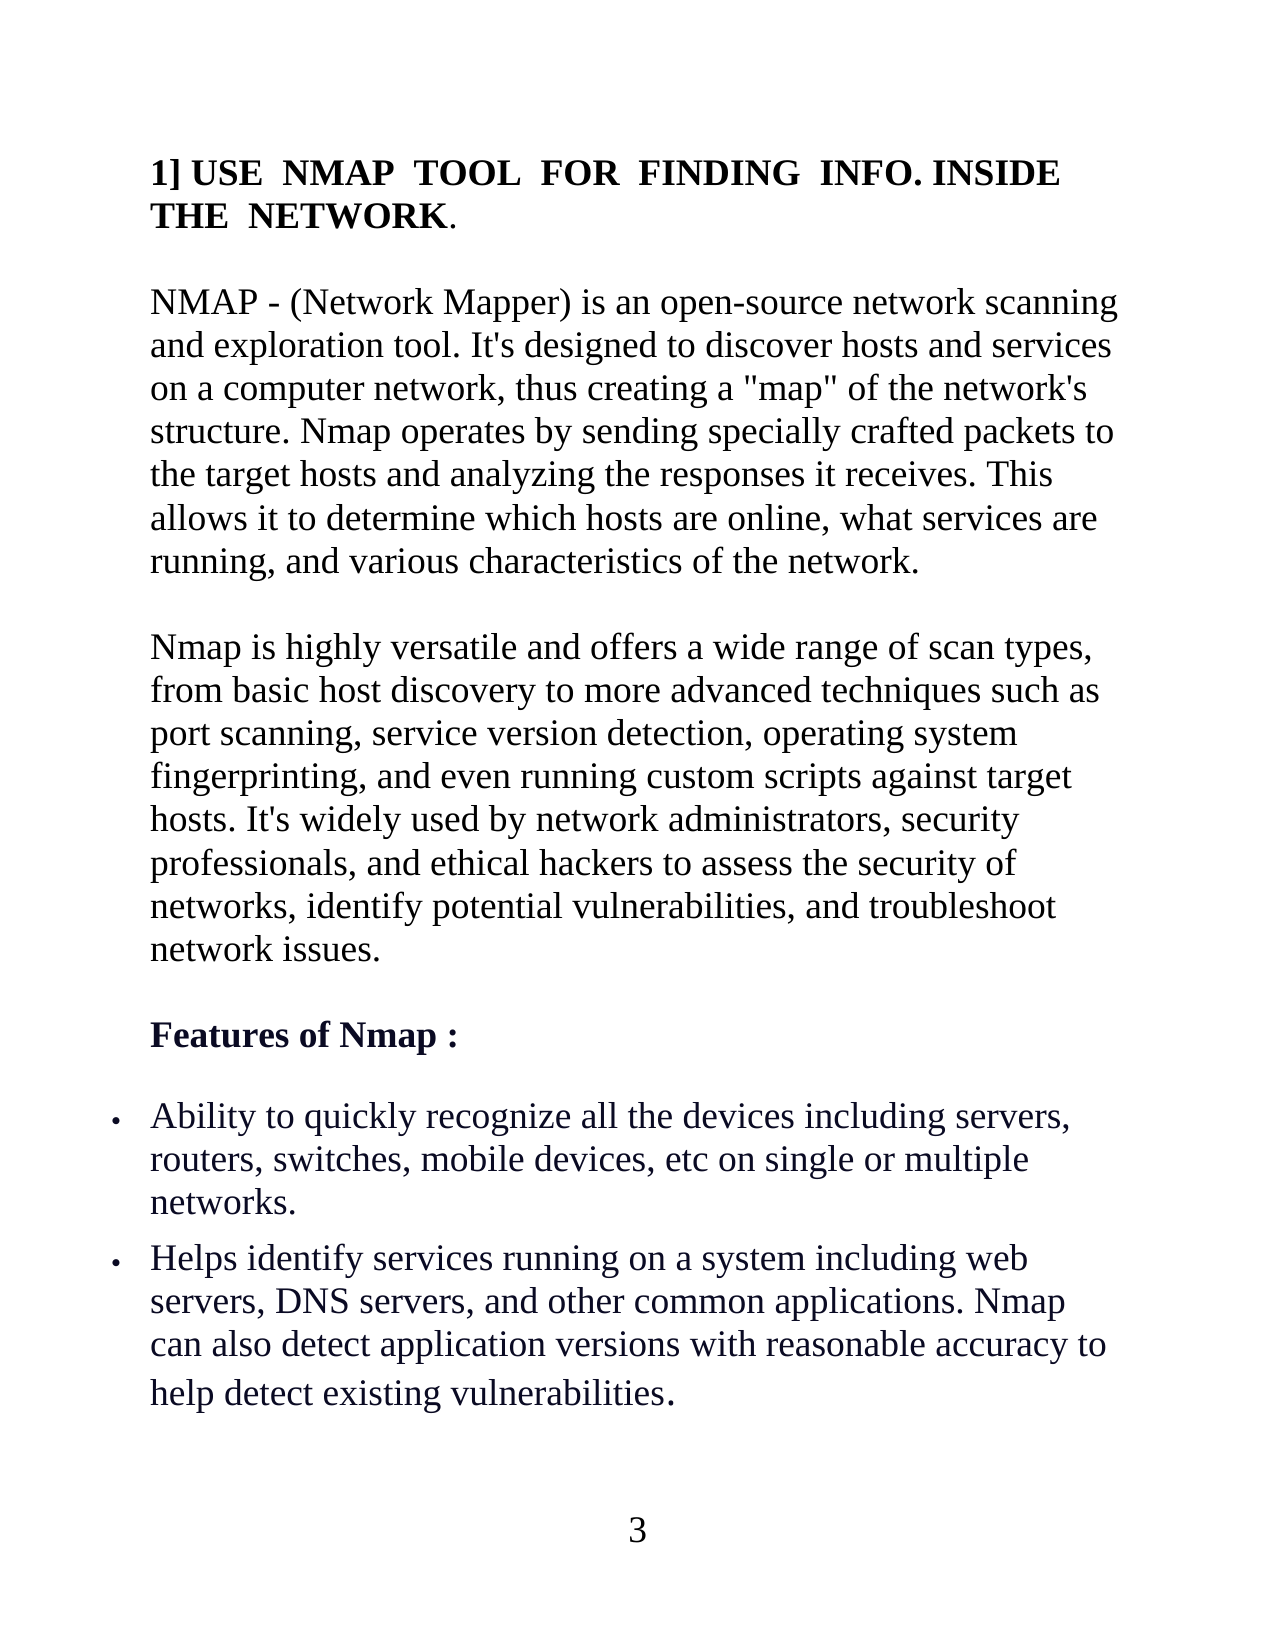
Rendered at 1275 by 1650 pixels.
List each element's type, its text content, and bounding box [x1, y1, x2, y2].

text 1] USE NMAP TOOL FOR FINDING INFO. INSIDE THE NETWORK. [150, 150, 1125, 236]
list Helps identify services running on a system including web servers, DNS servers, and other common applications. Nmap can also detect application versions with reasonable accuracy to help detect existing vulnerabilities. [112, 1235, 1125, 1417]
text Nmap is highly versatile and offers a wide range of scan types, from basic host discovery to more advanced techniques such as port scanning, service version detection, operating system fingerprinting, and even running custom scripts against target hosts. It's widely used by network administrators, security professionals, and ethical hackers to assess the security of networks, identify potential vulnerabilities, and troubleshoot network issues. [150, 624, 1125, 969]
list Ability to quickly recognize all the devices including servers, routers, switches, mobile devices, etc on single or multiple networks. [112, 1093, 1125, 1222]
text Features of Nmap : [150, 1012, 1125, 1056]
text NMAP - (Network Mapper) is an open-source network scanning and exploration tool. It's designed to discover hosts and services on a computer network, thus creating a "map" of the network's structure. Nmap operates by sending specially crafted packets to the target hosts and analyzing the responses it receives. This allows it to determine which hosts are online, what services are running, and various characteristics of the network. [150, 279, 1125, 581]
